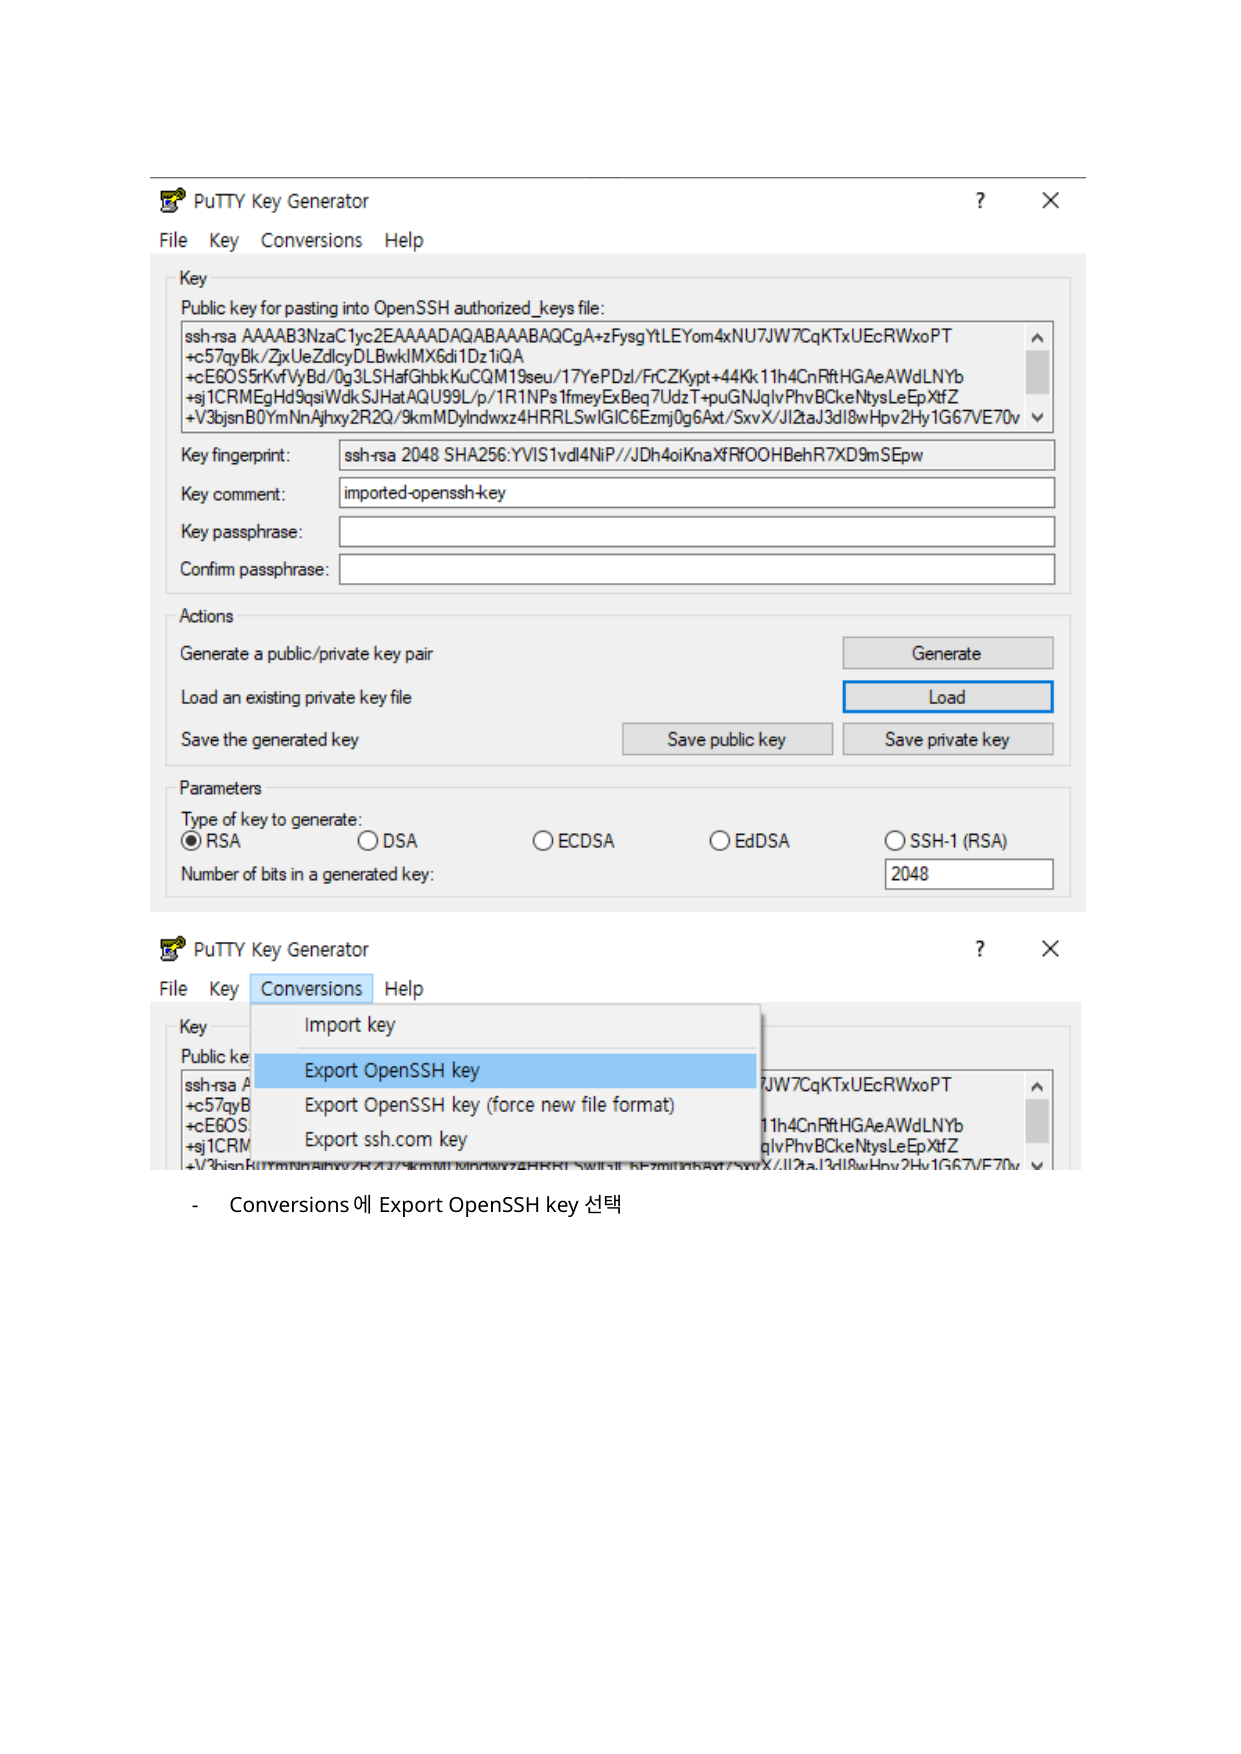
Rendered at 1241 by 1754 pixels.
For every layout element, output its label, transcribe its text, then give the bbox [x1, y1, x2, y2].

picture [150, 177, 1087, 912]
list Conversions에 Export OpenSSH key 선택 [192, 1188, 1090, 1219]
picture [150, 930, 1082, 1170]
